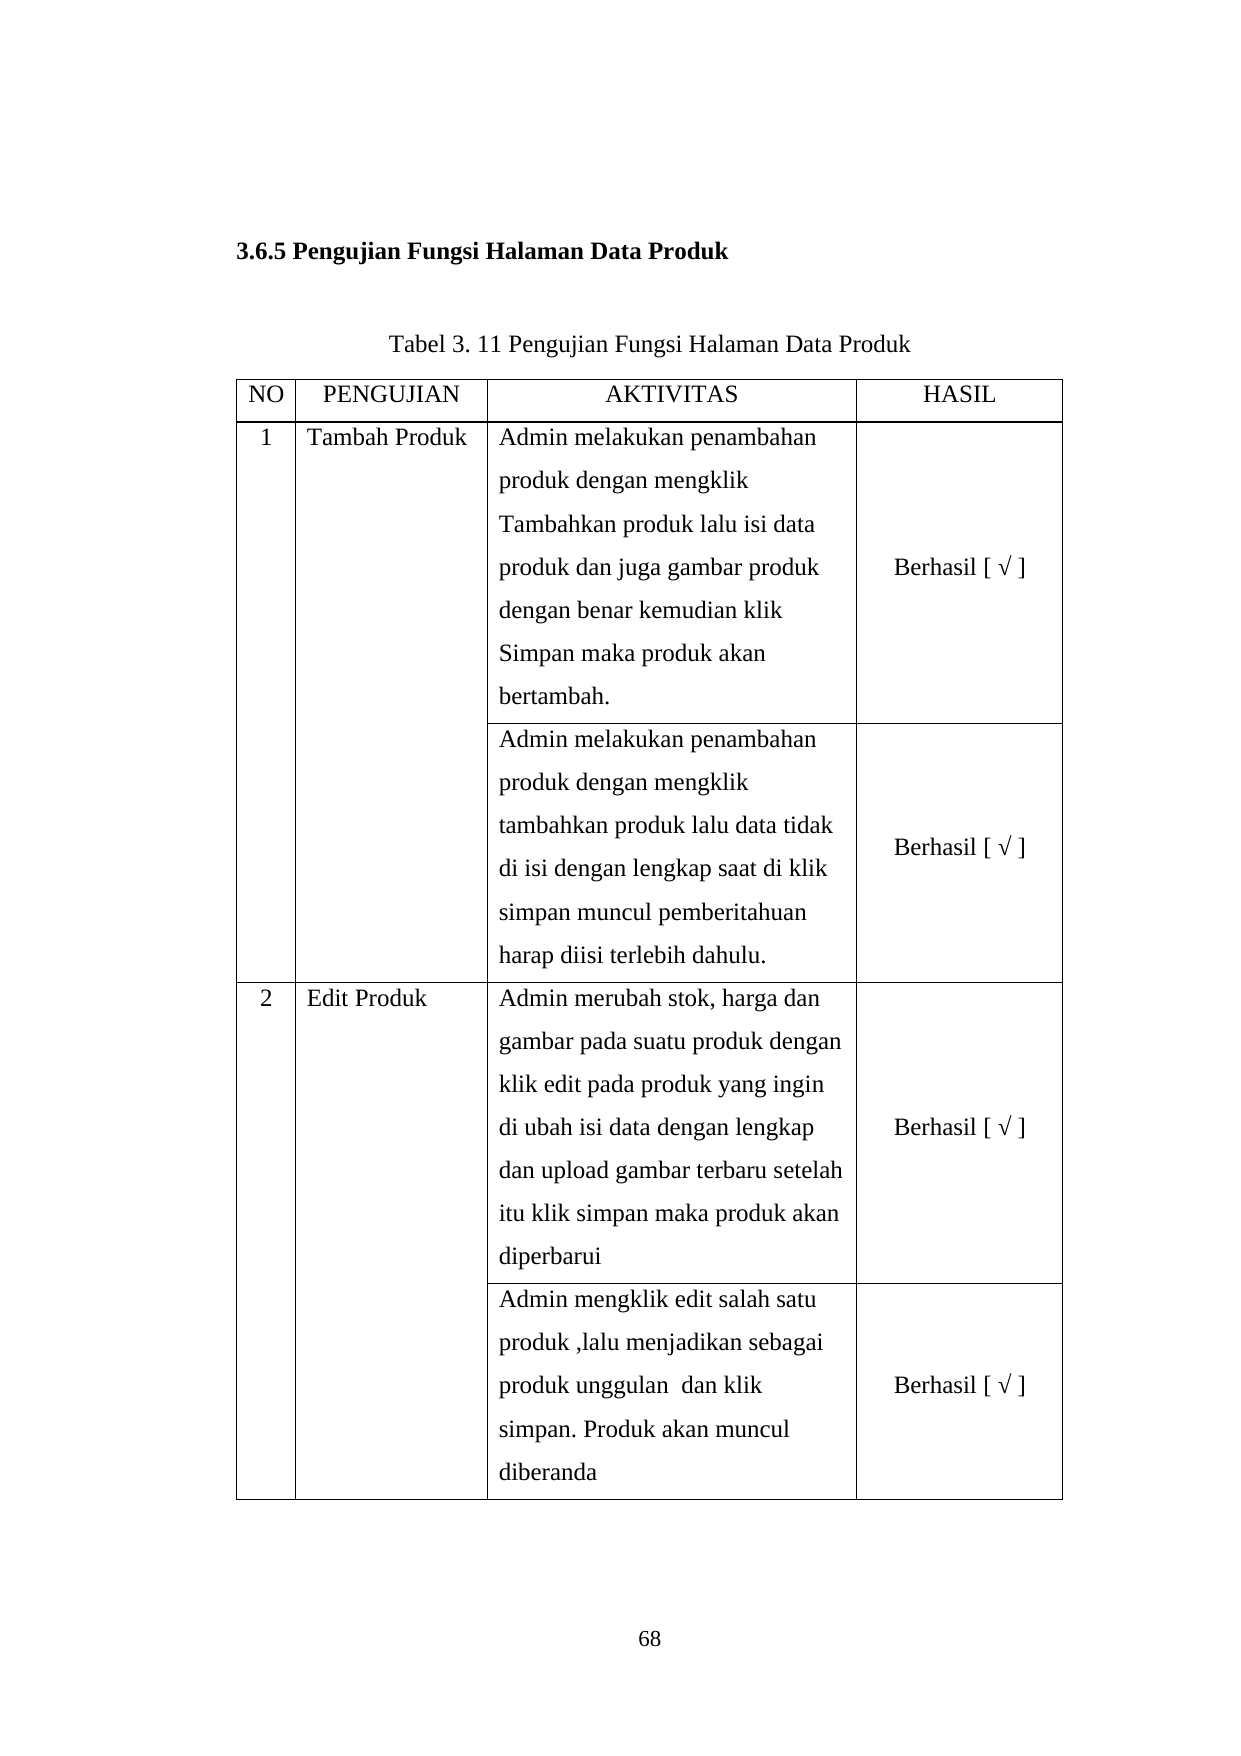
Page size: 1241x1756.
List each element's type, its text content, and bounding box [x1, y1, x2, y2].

table_cell Admin melakukan penambahan produk dengan mengklik tambahkan produk lalu data tidak di isi dengan lengkap saat di klik simpan muncul pemberitahuan harap diisi terlebih dahulu. [488, 724, 856, 982]
table_cell Berhasil [ √ ] [857, 1284, 1062, 1499]
table_cell Tambah Produk [296, 423, 487, 982]
table_cell Berhasil [ √ ] [857, 423, 1062, 723]
table_header PENGUJIAN [296, 380, 487, 421]
table_cell 1 [237, 423, 295, 982]
table_cell 2 [237, 983, 295, 1499]
table_cell Admin melakukan penambahan produk dengan mengklik Tambahkan produk lalu isi data produk dan juga gambar produk dengan benar kemudian klik Simpan maka produk akan bertambah. [488, 423, 856, 723]
table_cell Admin mengklik edit salah satu produk ,lalu menjadikan sebagai produk unggulan dan klik simpan. Produk akan muncul diberanda [488, 1284, 856, 1499]
table_cell Berhasil [ √ ] [857, 724, 1062, 982]
table_cell Berhasil [ √ ] [857, 983, 1062, 1283]
text Tabel 3. 11 Pengujian Fungsi Halaman Data Produk [236, 329, 1063, 358]
table_cell Admin merubah stok, harga dan gambar pada suatu produk dengan klik edit pada produk yang ingin di ubah isi data dengan lengkap dan upload gambar terbaru setelah itu klik simpan maka produk akan diperbarui [488, 983, 856, 1283]
subtitle Pengujian Fungsi Halaman Data Produk [236, 236, 1063, 265]
table_header HASIL [857, 380, 1062, 421]
table_header NO [237, 380, 295, 421]
table_header AKTIVITAS [488, 380, 856, 421]
table_cell Edit Produk [296, 983, 487, 1499]
